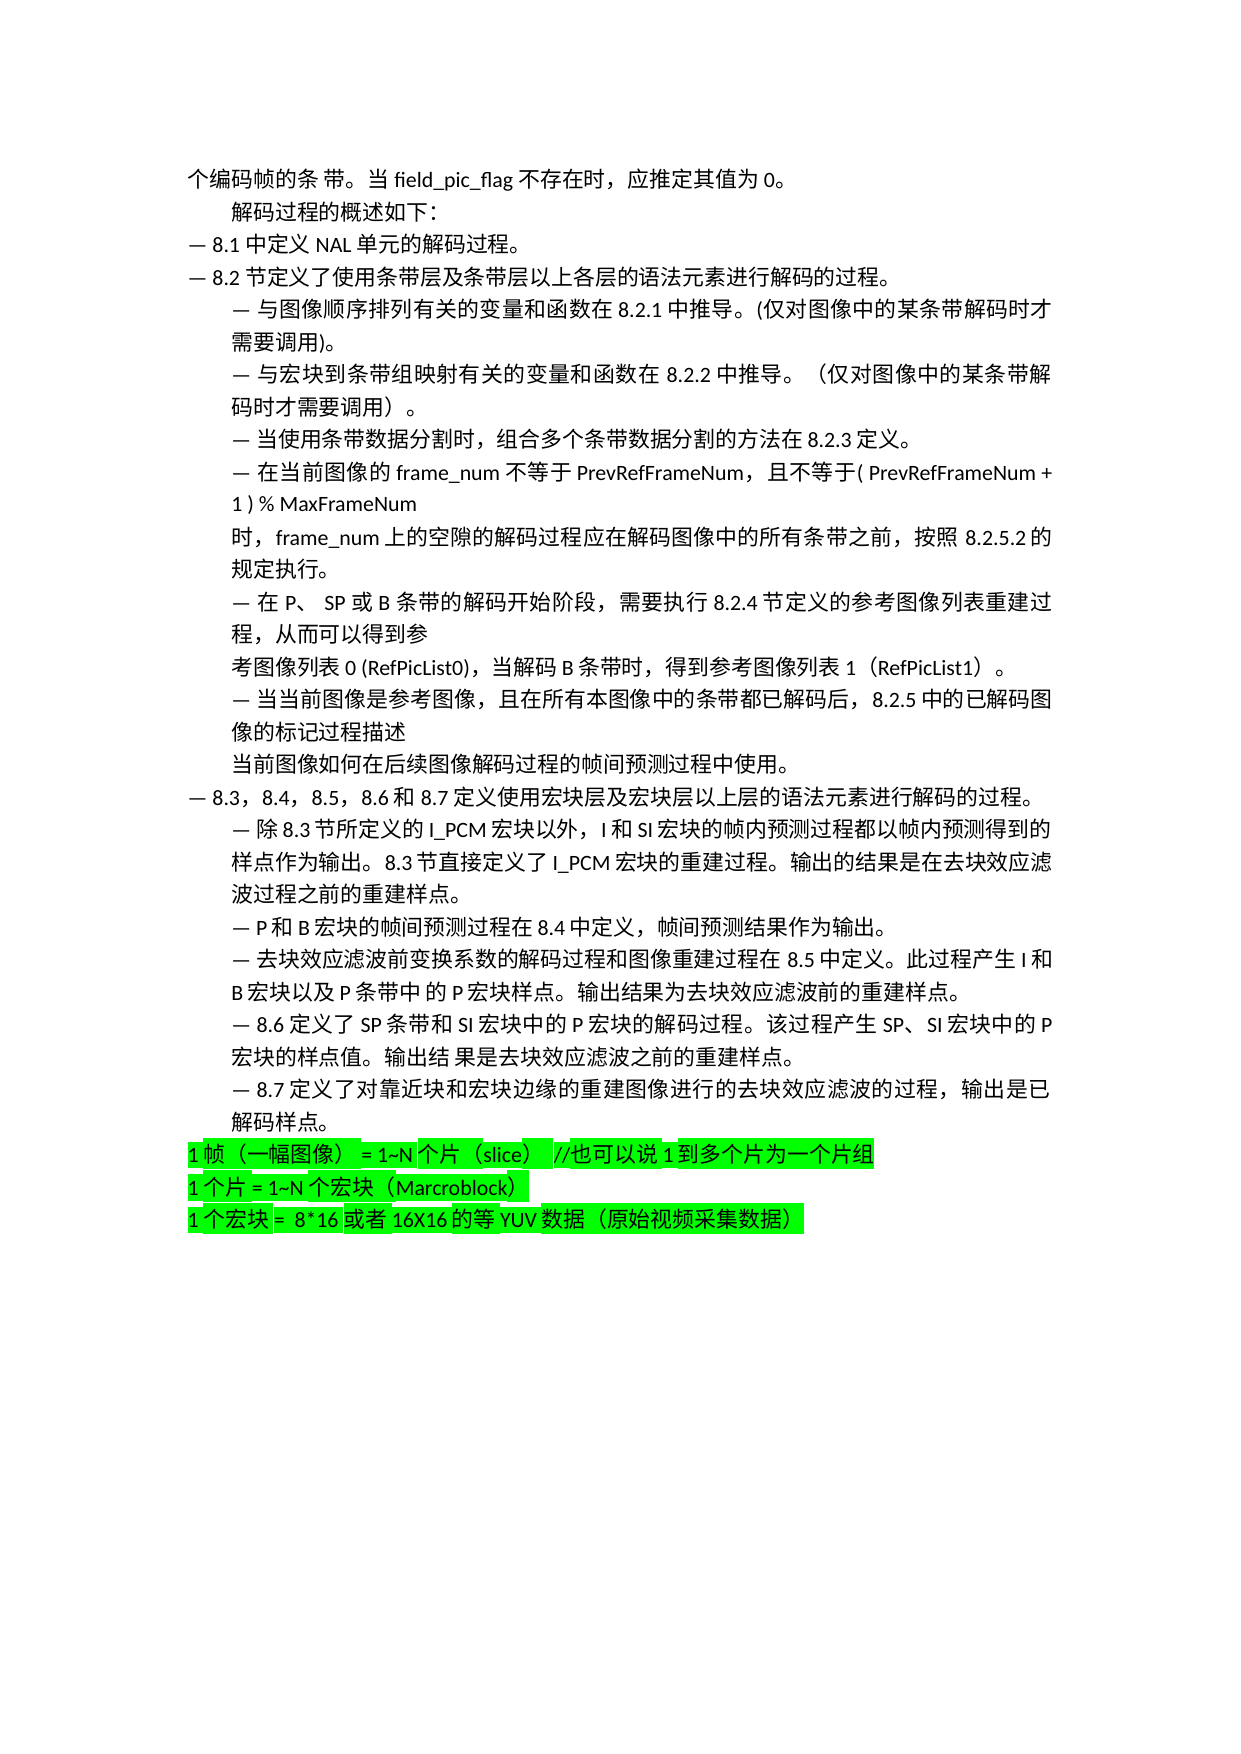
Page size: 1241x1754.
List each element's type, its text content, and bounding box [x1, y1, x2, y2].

text — 8.3，8.4，8.5，8.6 和 8.7 定义使用宏块层及宏块层以上层的语法元素进行解码的过程。 [187, 779, 1053, 812]
text — 8.6定义了SP条带和SI宏块中的P宏块的解码过程。该过程产生SP、SI宏块中的P宏块的样点值。输出结 果是去块效应滤波之前的重建样点。 [231, 1007, 1053, 1072]
text — 8.1 中定义 NAL 单元的解码过程。 [187, 227, 1053, 259]
text — 除8.3节所定义的I_PCM宏块以外，I 和SI宏块的帧内预测过程都以帧内预测得到的样点作为输出。8.3节直接定义了I_PCM宏块的重建过程。输出的结果是在去块效应滤波过程之前的重建样点。 [231, 812, 1053, 909]
text 当前图像如何在后续图像解码过程的帧间预测过程中使用。 [187, 747, 1053, 779]
text — 去块效应滤波前变换系数的解码过程和图像重建过程在8.5中定义。此过程产生I和B宏块以及P条带中 的P宏块样点。输出结果为去块效应滤波前的重建样点。 [231, 942, 1053, 1007]
text — P和B宏块的帧间预测过程在8.4中定义，帧间预测结果作为输出。 [187, 909, 1053, 942]
text 解码过程的概述如下： [187, 194, 1053, 227]
text 1帧（一幅图像） = 1~N个片（slice） //也可以说1到多个片为一个片组 [187, 1137, 1053, 1169]
text — 在当前图像的frame_num不等于PrevRefFrameNum，且不等于( PrevRefFrameNum + 1 ) % MaxFrameNum [231, 454, 1053, 519]
text — 与图像顺序排列有关的变量和函数在8.2.1中推导。(仅对图像中的某条带解码时才需要调用)。 [231, 292, 1053, 357]
text 1个片 = 1~N个宏块（Marcroblock） [187, 1169, 1053, 1202]
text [187, 162, 1053, 194]
text — 在 P、 SP 或B 条带的解码开始阶段，需要执行8.2.4节定义的参考图像列表重建过程，从而可以得到参 [231, 584, 1053, 649]
text 1个宏块 = 8*16 或者16X16的等YUV数据（原始视频采集数据） [187, 1202, 1053, 1234]
text — 当当前图像是参考图像，且在所有本图像中的条带都已解码后，8.2.5中的已解码图像的标记过程描述 [231, 682, 1053, 747]
text 时，frame_num上的空隙的解码过程应在解码图像中的所有条带之前，按照8.2.5.2的规定执行。 [231, 519, 1053, 584]
text — 8.7定义了对靠近块和宏块边缘的重建图像进行的去块效应滤波的过程，输出是已解码样点。 [231, 1072, 1053, 1137]
text 考图像列表0 (RefPicList0)，当解码B条带时，得到参考图像列表1（RefPicList1）。 [187, 649, 1053, 682]
text — 8.2 节定义了使用条带层及条带层以上各层的语法元素进行解码的过程。 [187, 259, 1053, 292]
text — 当使用条带数据分割时，组合多个条带数据分割的方法在8.2.3定义。 [187, 422, 1053, 454]
text — 与宏块到条带组映射有关的变量和函数在8.2.2中推导。（仅对图像中的某条带解码时才需要调用）。 [231, 357, 1053, 422]
